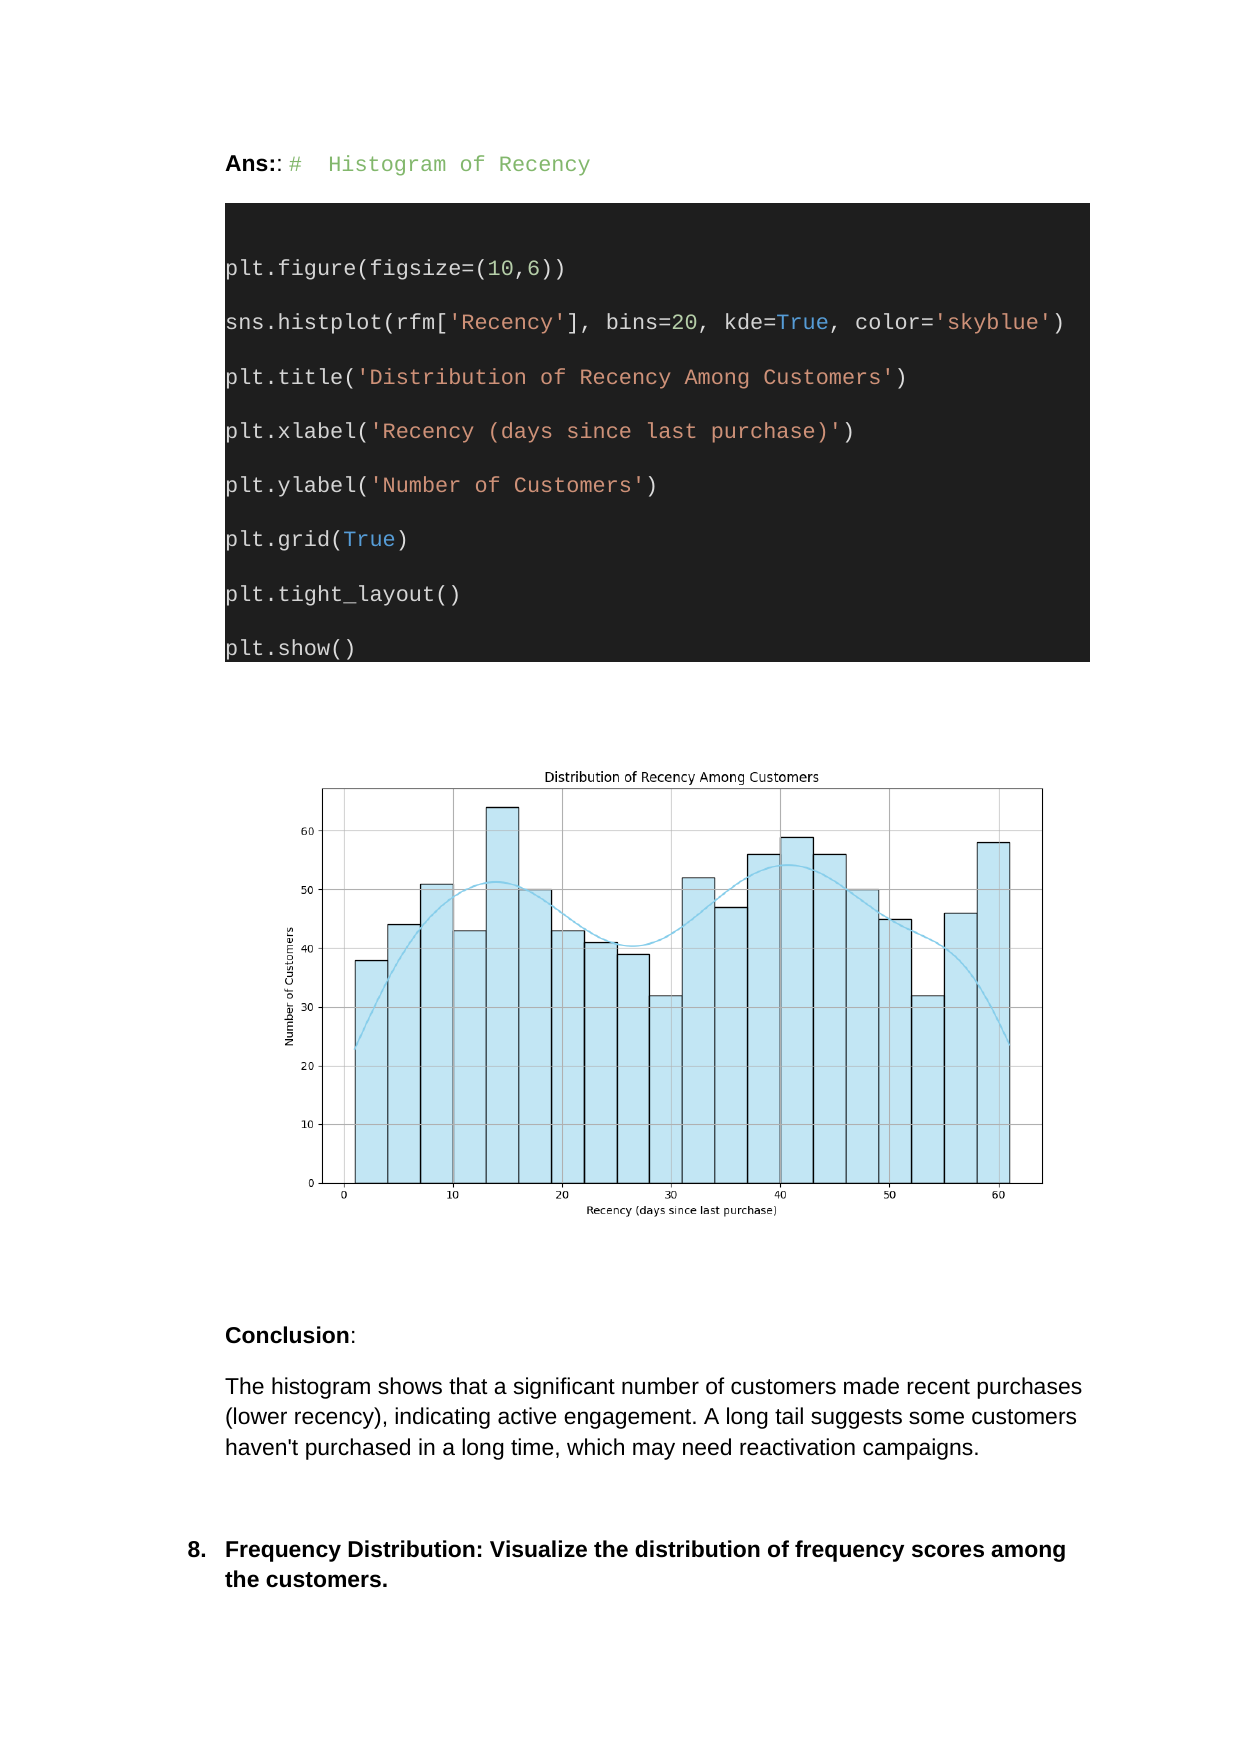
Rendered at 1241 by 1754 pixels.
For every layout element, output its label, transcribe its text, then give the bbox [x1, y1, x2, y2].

text sns.histplot(rfm['Recency'], bins=20, kde=True, color='skyblue') [225, 312, 1090, 336]
text plt.grid(True) [225, 529, 1090, 553]
text plt.show() [225, 637, 1090, 662]
text plt.ylabel('Number of Customers') [225, 474, 1090, 499]
picture [277, 763, 1049, 1224]
text Ans:: # Histogram of Recency [225, 150, 1090, 178]
text plt.xlabel('Recency (days since last purchase)') [225, 420, 1090, 445]
list Frequency Distribution: Visualize the distribution of frequency scores among the customers. [187, 1536, 1090, 1592]
text plt.figure(figsize=(10,6)) [225, 257, 1090, 282]
text The histogram shows that a significant number of customers made recent purchases (lower recency), indicating active engagement. A long tail suggests some customers haven't purchased in a long time, which may need reactivation campaigns. [225, 1373, 1090, 1460]
text plt.title('Distribution of Recency Among Customers') [225, 366, 1090, 391]
text plt.tight_layout() [225, 583, 1090, 608]
text Conclusion: [225, 1322, 1090, 1348]
